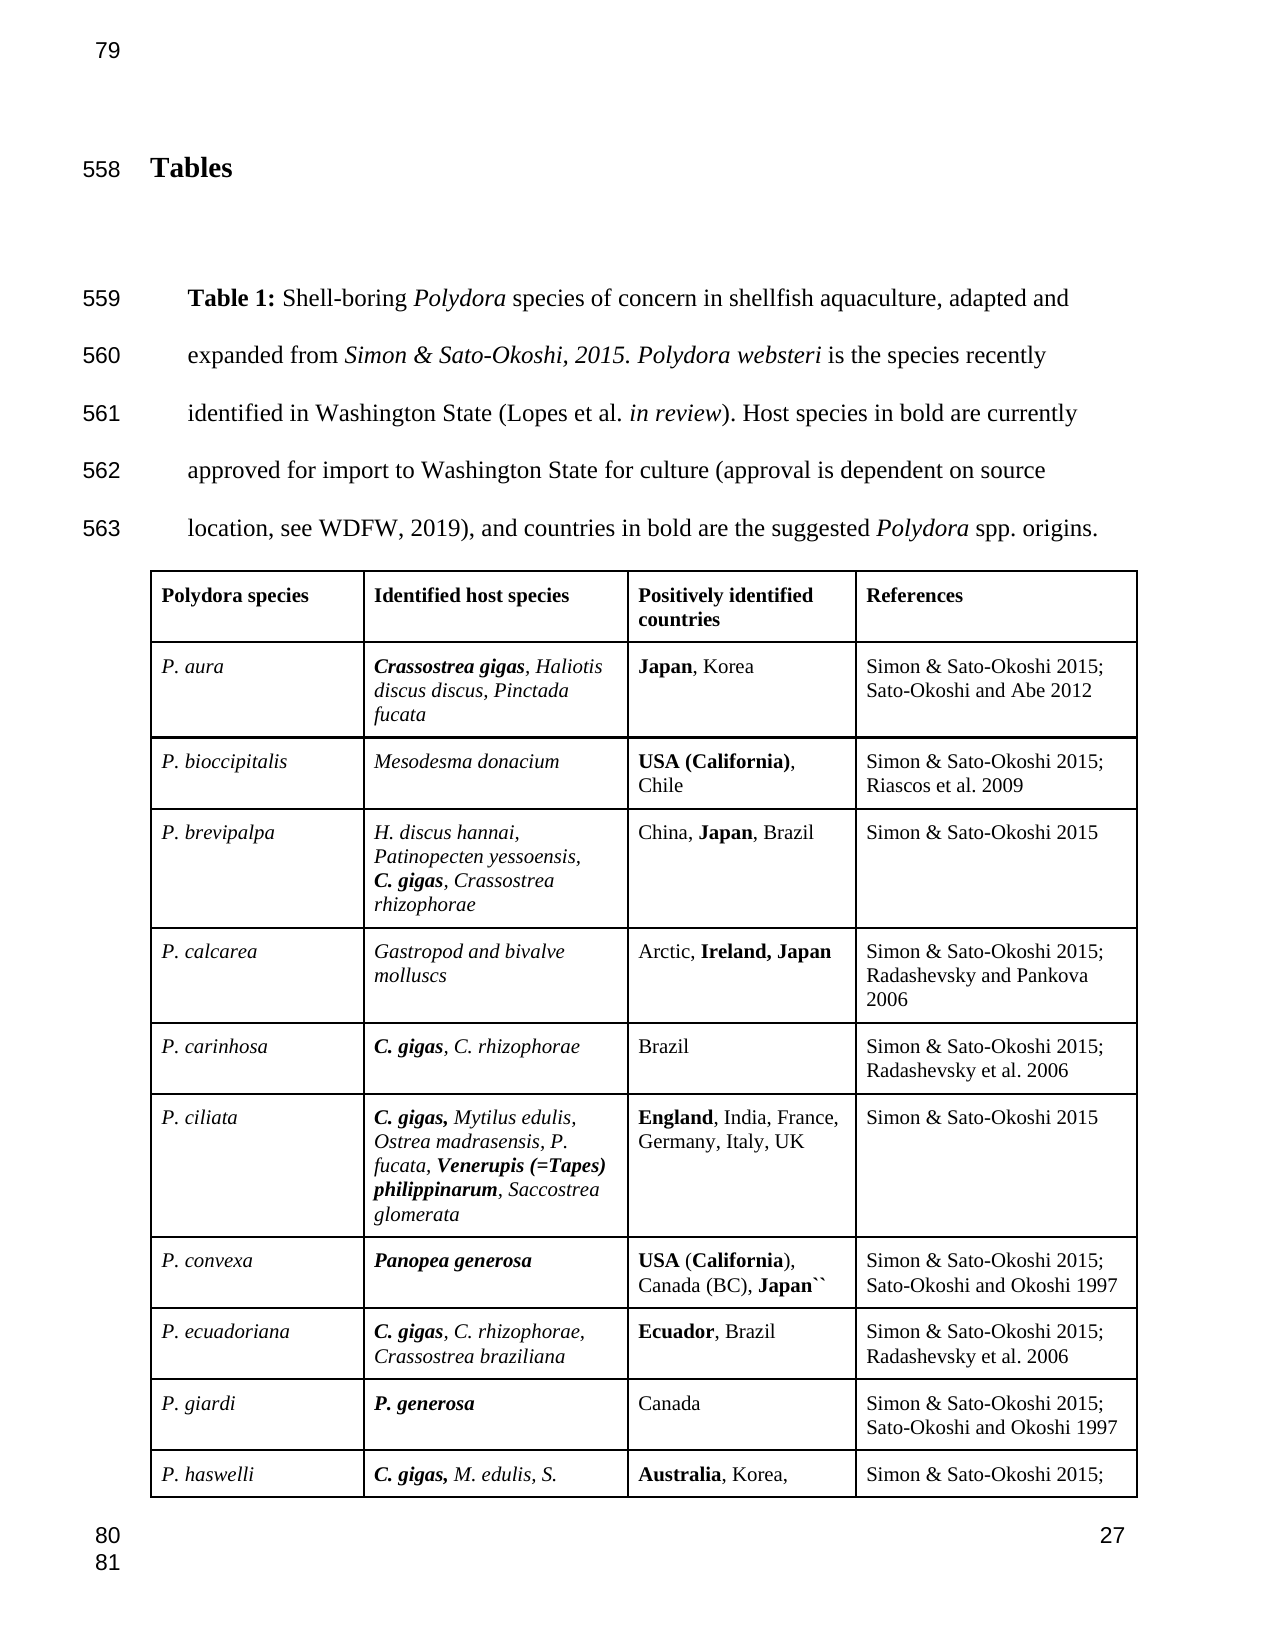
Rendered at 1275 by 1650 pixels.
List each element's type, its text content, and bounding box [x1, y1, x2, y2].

table_cell C. gigas, Mytilus edulis, Ostrea madrasensis, P. fucata, Venerupis (=Tapes) philippinarum, Saccostrea glomerata [365, 1095, 627, 1236]
table_cell Simon & Sato-Okoshi 2015 [857, 810, 1136, 927]
table_cell P. generosa [365, 1380, 627, 1449]
table_cell P. convexa [152, 1238, 363, 1307]
table_header References [857, 572, 1136, 641]
table_header Positively identified countries [629, 572, 855, 641]
text Tables [150, 150, 1125, 183]
table_cell Simon & Sato-Okoshi 2015; Radashevsky et al. 2006 [857, 1024, 1136, 1093]
table_cell England, India, France, Germany, Italy, UK [629, 1095, 855, 1236]
table_cell Simon & Sato-Okoshi 2015; Riascos et al. 2009 [857, 739, 1136, 807]
table_cell Arctic, Ireland, Japan [629, 929, 855, 1022]
table_cell Panopea generosa [365, 1238, 627, 1307]
table_cell H. discus hannai, Patinopecten yessoensis, C. gigas, Crassostrea rhizophorae [365, 810, 627, 927]
table_cell Simon & Sato-Okoshi 2015; Radashevsky and Pankova 2006 [857, 929, 1136, 1022]
table_cell Simon & Sato-Okoshi 2015; Sato-Okoshi and Okoshi 1997 [857, 1238, 1136, 1307]
table_cell Crassostrea gigas, Haliotis discus discus, Pinctada fucata [365, 643, 627, 736]
table_cell Simon & Sato-Okoshi 2015; Sato-Okoshi and Abe 2012 [857, 643, 1136, 736]
table_cell P. bioccipitalis [152, 739, 363, 807]
table_cell Gastropod and bivalve molluscs [365, 929, 627, 1022]
table_cell Brazil [629, 1024, 855, 1093]
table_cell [857, 1451, 1136, 1496]
table_cell P. aura [152, 643, 363, 736]
table_cell USA (California), Canada (BC), Japan`` [629, 1238, 855, 1307]
table_cell P. calcarea [152, 929, 363, 1022]
table_cell Mesodesma donacium [365, 739, 627, 807]
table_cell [629, 1451, 855, 1496]
table_cell Simon & Sato-Okoshi 2015; Sato-Okoshi and Okoshi 1997 [857, 1380, 1136, 1449]
table_cell P. haswelli [152, 1451, 363, 1496]
table_cell C. gigas, C. rhizophorae [365, 1024, 627, 1093]
table_cell P. brevipalpa [152, 810, 363, 927]
table_cell Japan, Korea [629, 643, 855, 736]
table_cell Canada [629, 1380, 855, 1449]
table_cell Ecuador, Brazil [629, 1309, 855, 1378]
table_cell USA (California), Chile [629, 739, 855, 807]
table_cell China, Japan, Brazil [629, 810, 855, 927]
table_header Polydora species [152, 572, 363, 641]
table_cell P. ciliata [152, 1095, 363, 1236]
table_cell Simon & Sato-Okoshi 2015 [857, 1095, 1136, 1236]
table_cell Simon & Sato-Okoshi 2015; Radashevsky et al. 2006 [857, 1309, 1136, 1378]
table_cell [365, 1451, 627, 1496]
table_cell P. carinhosa [152, 1024, 363, 1093]
text Table 1: Shell-boring Polydora species of concern in shellfish aquaculture, adapted and expanded from Simon & Sato-Okoshi, 2015. Polydora websteri is the species recently identified in Washington State (Lopes et al. in review). Host species in bold are currently approved for import to Washington State for culture (approval is dependent on source location, see WDFW, 2019), and countries in bold are the suggested Polydora spp. origins. [187, 283, 1125, 541]
table_cell P. giardi [152, 1380, 363, 1449]
table_header Identified host species [365, 572, 627, 641]
table_cell P. ecuadoriana [152, 1309, 363, 1378]
table_cell C. gigas, C. rhizophorae, Crassostrea braziliana [365, 1309, 627, 1378]
